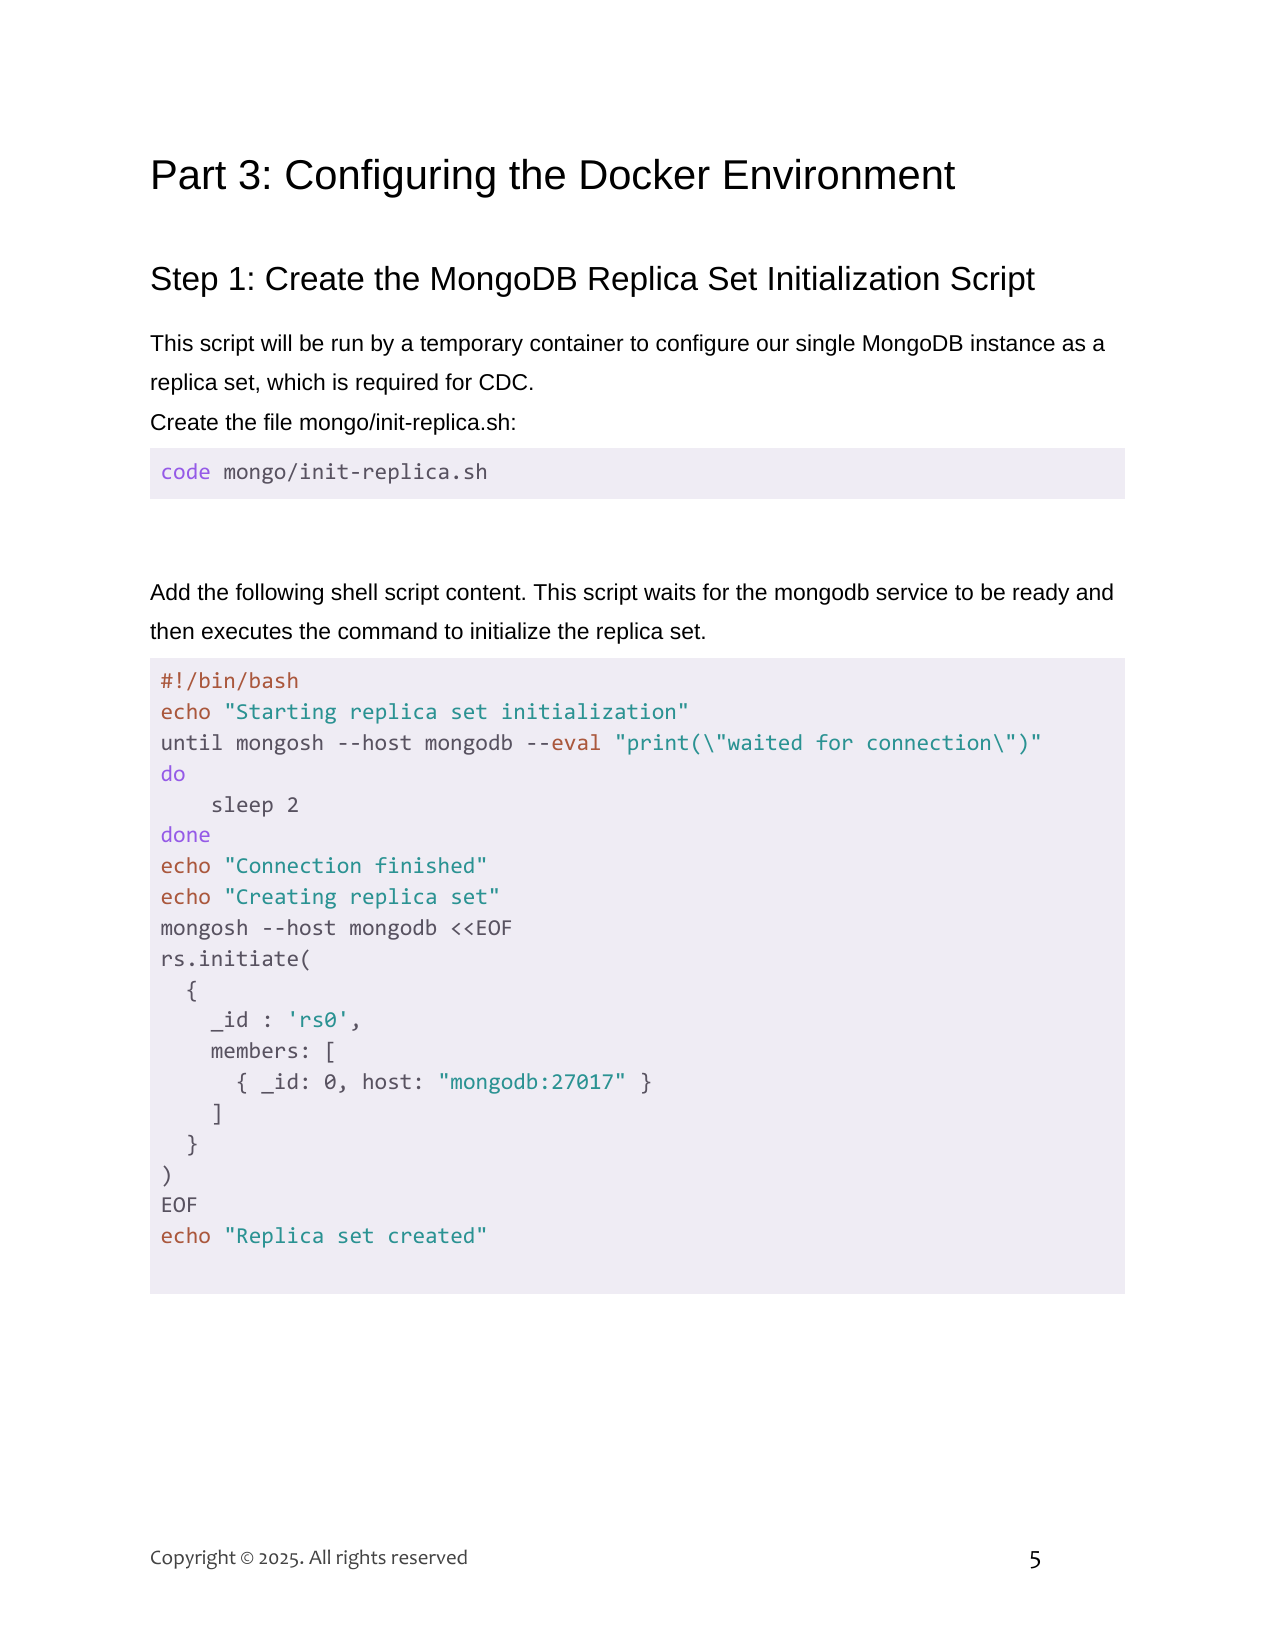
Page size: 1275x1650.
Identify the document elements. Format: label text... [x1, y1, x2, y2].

text Add the following shell script content. This script waits for the mongodb service to be ready and then executes the command to initialize the replica set. [150, 578, 1125, 644]
subtitle Part 3: Configuring the Docker Environment [150, 150, 1125, 198]
table_header code mongo/init-replica.sh [150, 448, 1125, 499]
text Create the file mongo/init-replica.sh: [150, 408, 1125, 435]
table_header #!/bin/bash echo "Starting replica set initialization" until mongosh --host mongodb --eval "print(\"waited for connection\")" do sleep 2 done echo "Connection finished" echo "Creating replica set" mongosh --host mongodb <<EOF rs.initiate( { _id : 'rs0', members: [ { _id: 0, host: "mongodb:27017" } ] } ) EOF echo "Replica set created" [150, 658, 1125, 1294]
subtitle Step 1: Create the MongoDB Replica Set Initialization Script [150, 259, 1125, 298]
text This script will be run by a temporary container to configure our single MongoDB instance as a replica set, which is required for CDC. [150, 329, 1125, 395]
